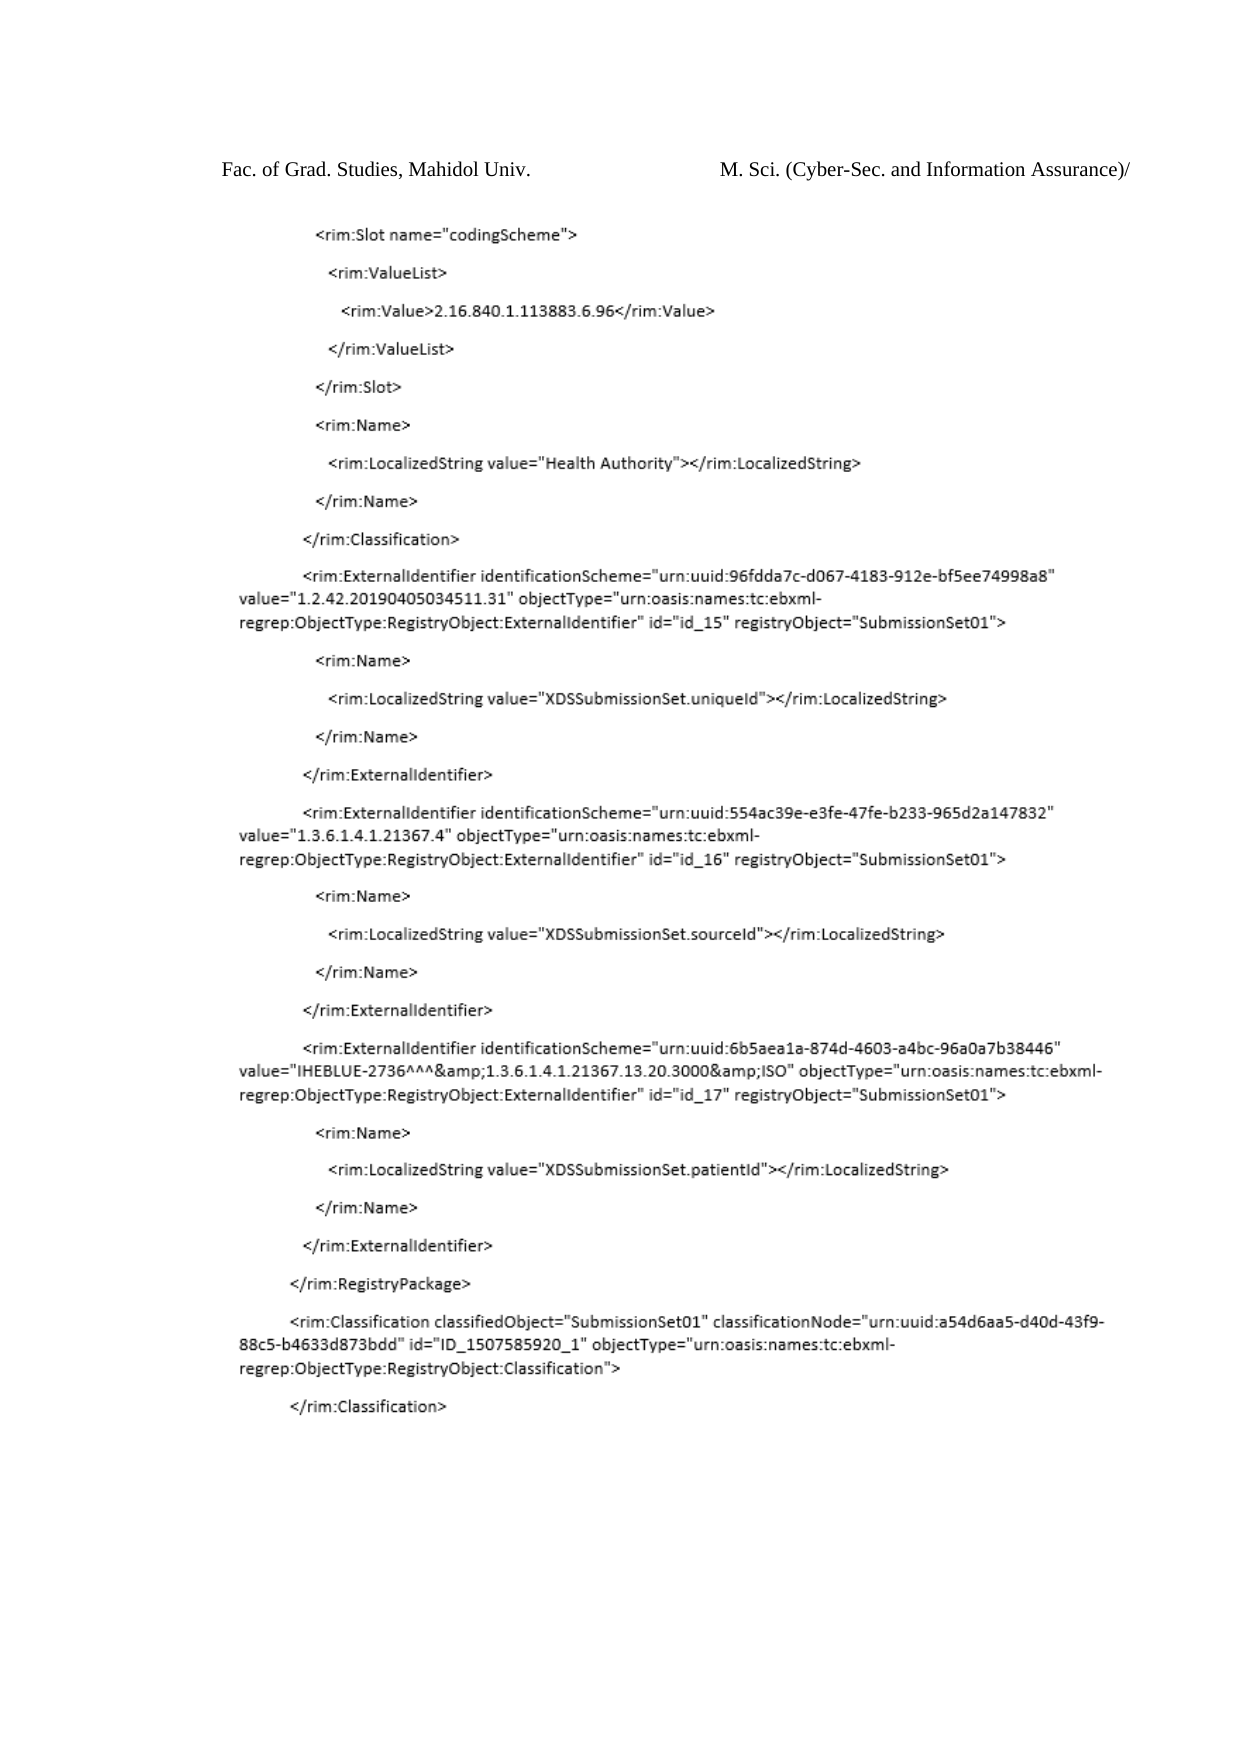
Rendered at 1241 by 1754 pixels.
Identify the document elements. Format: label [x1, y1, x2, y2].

picture [221, 221, 1119, 1418]
